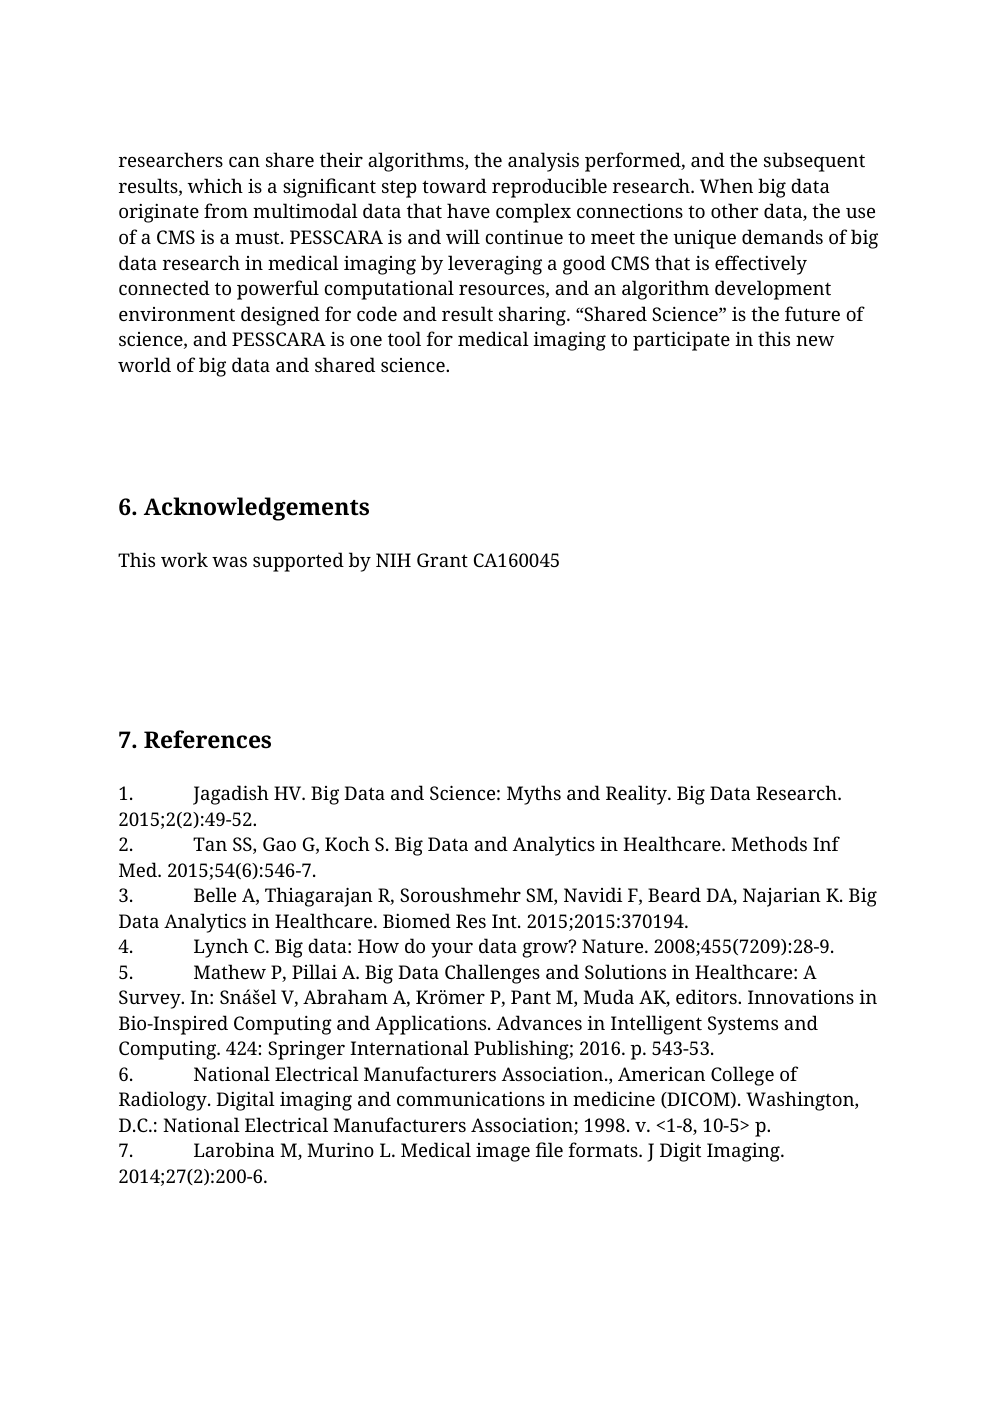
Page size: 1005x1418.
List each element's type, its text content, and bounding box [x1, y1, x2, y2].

text References [118, 724, 886, 756]
text This work was supported by NIH Grant CA160045 [118, 547, 886, 573]
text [118, 148, 886, 377]
text 2. Tan SS, Gao G, Koch S. Big Data and Analytics in Healthcare. Methods Inf Med. 2015;54(6):546-7. [118, 832, 886, 883]
text Acknowledgements [118, 491, 886, 522]
text 1. Jagadish HV. Big Data and Science: Myths and Reality. Big Data Research. 2015;2(2):49-52. [118, 781, 886, 832]
text 3. Belle A, Thiagarajan R, Soroushmehr SM, Navidi F, Beard DA, Najarian K. Big Data Analytics in Healthcare. Biomed Res Int. 2015;2015:370194. [118, 883, 886, 934]
text 6. National Electrical Manufacturers Association., American College of Radiology. Digital imaging and communications in medicine (DICOM). Washington, D.C.: National Electrical Manufacturers Association; 1998. v. <1-8, 10-5> p. [118, 1061, 886, 1138]
text 7. Larobina M, Murino L. Medical image file formats. J Digit Imaging. 2014;27(2):200-6. [118, 1138, 886, 1189]
text 4. Lynch C. Big data: How do your data grow? Nature. 2008;455(7209):28-9. [118, 934, 886, 959]
text 5. Mathew P, Pillai A. Big Data Challenges and Solutions in Healthcare: A Survey. In: Snášel V, Abraham A, Krömer P, Pant M, Muda AK, editors. Innovations in Bio-Inspired Computing and Applications. Advances in Intelligent Systems and Computing. 424: Springer International Publishing; 2016. p. 543-53. [118, 959, 886, 1061]
